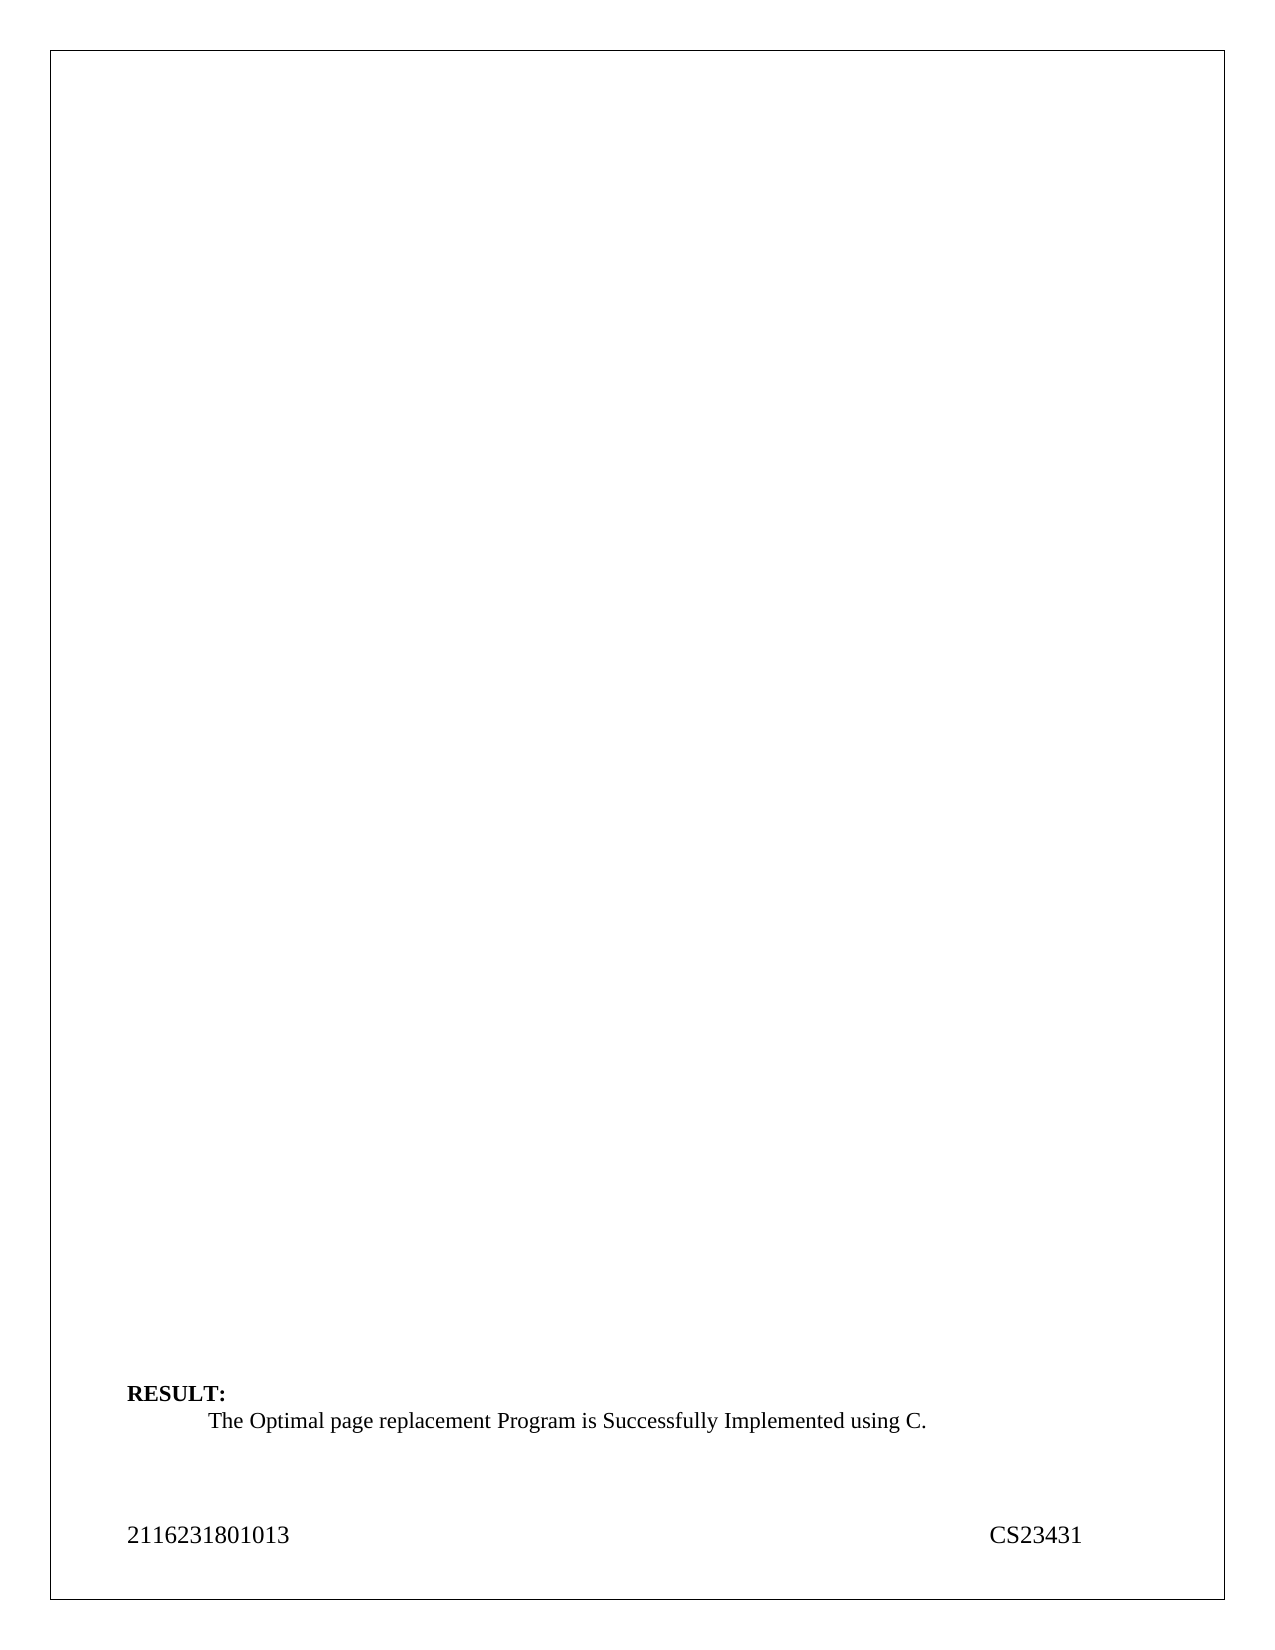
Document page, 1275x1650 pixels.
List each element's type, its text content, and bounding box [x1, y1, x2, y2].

text The Optimal page replacement Program is Successfully Implemented using C. [127, 1407, 1154, 1433]
text RESULT: [127, 1380, 1154, 1407]
